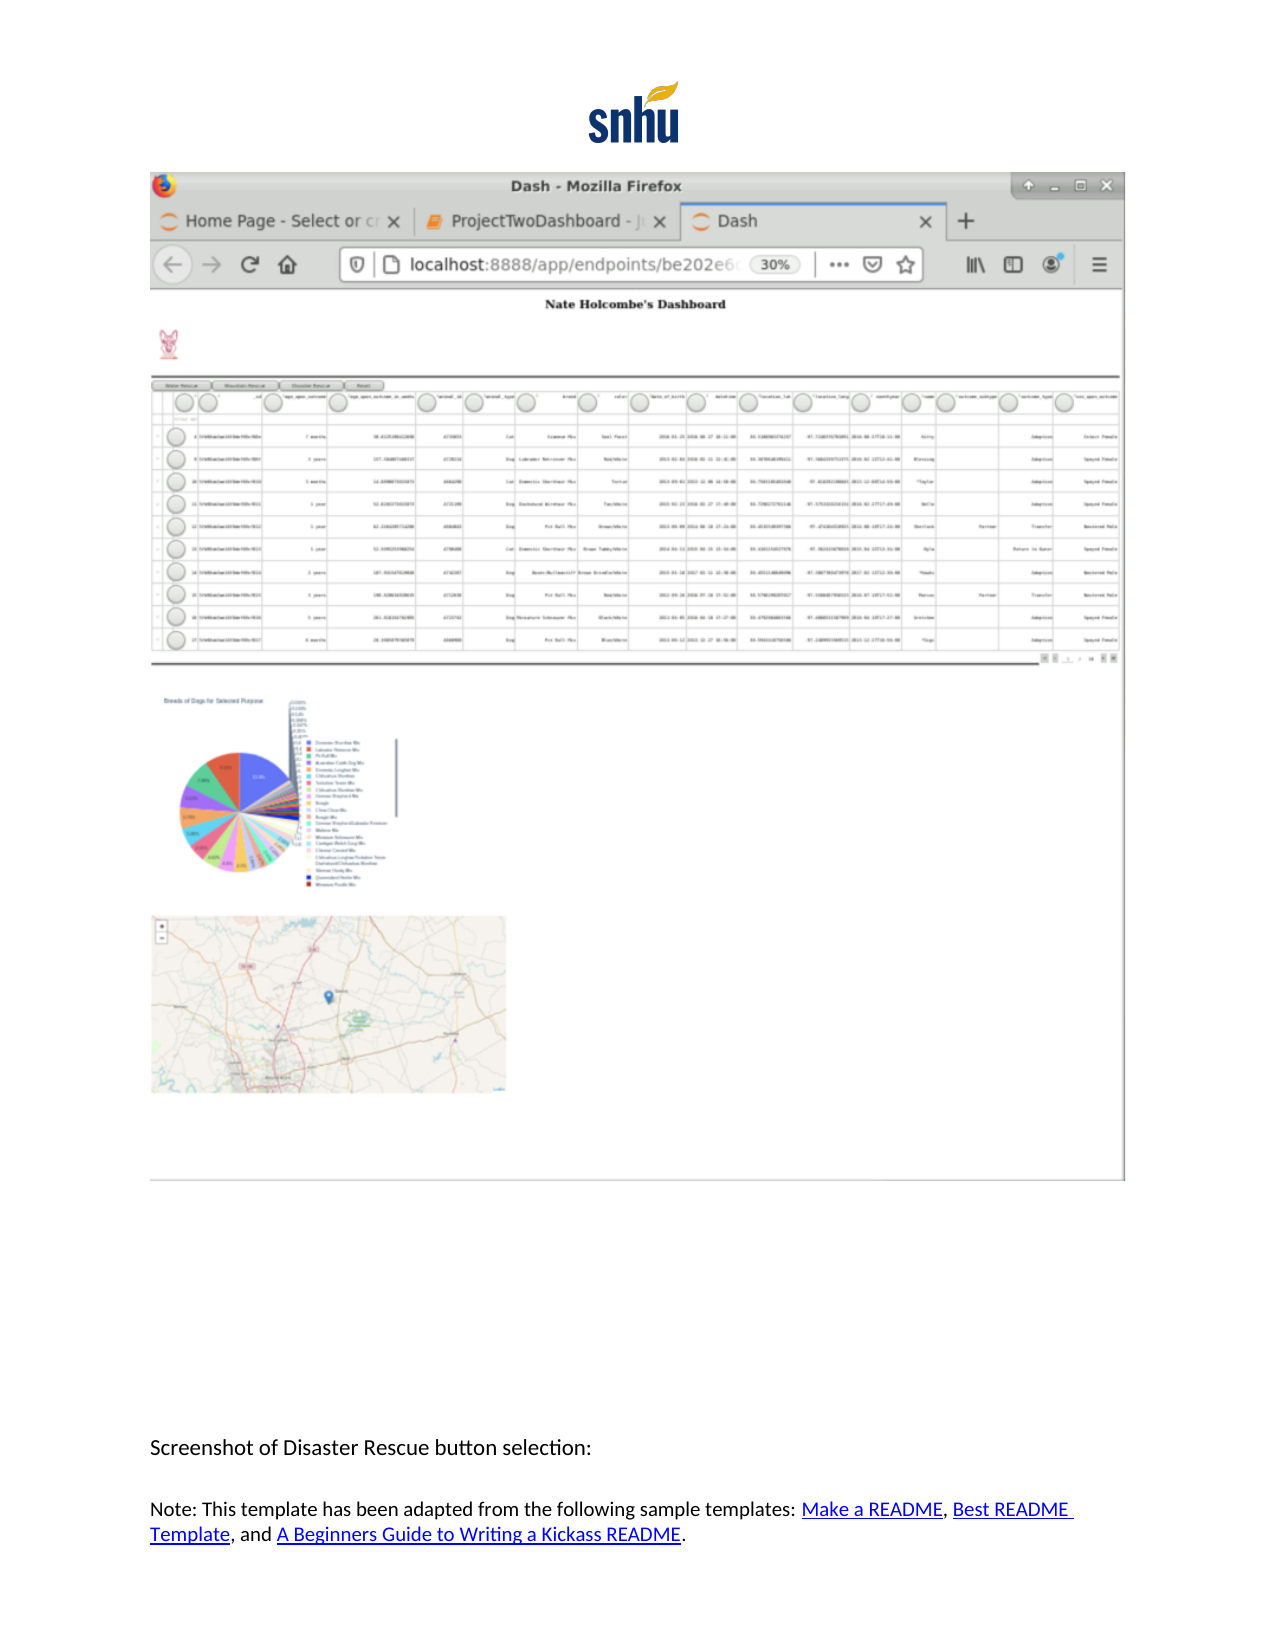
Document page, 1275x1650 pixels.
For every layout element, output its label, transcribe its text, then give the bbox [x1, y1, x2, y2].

picture [150, 172, 1125, 1181]
picture [568, 75, 707, 152]
text Screenshot of Disaster Rescue button selection: [150, 1433, 1125, 1461]
